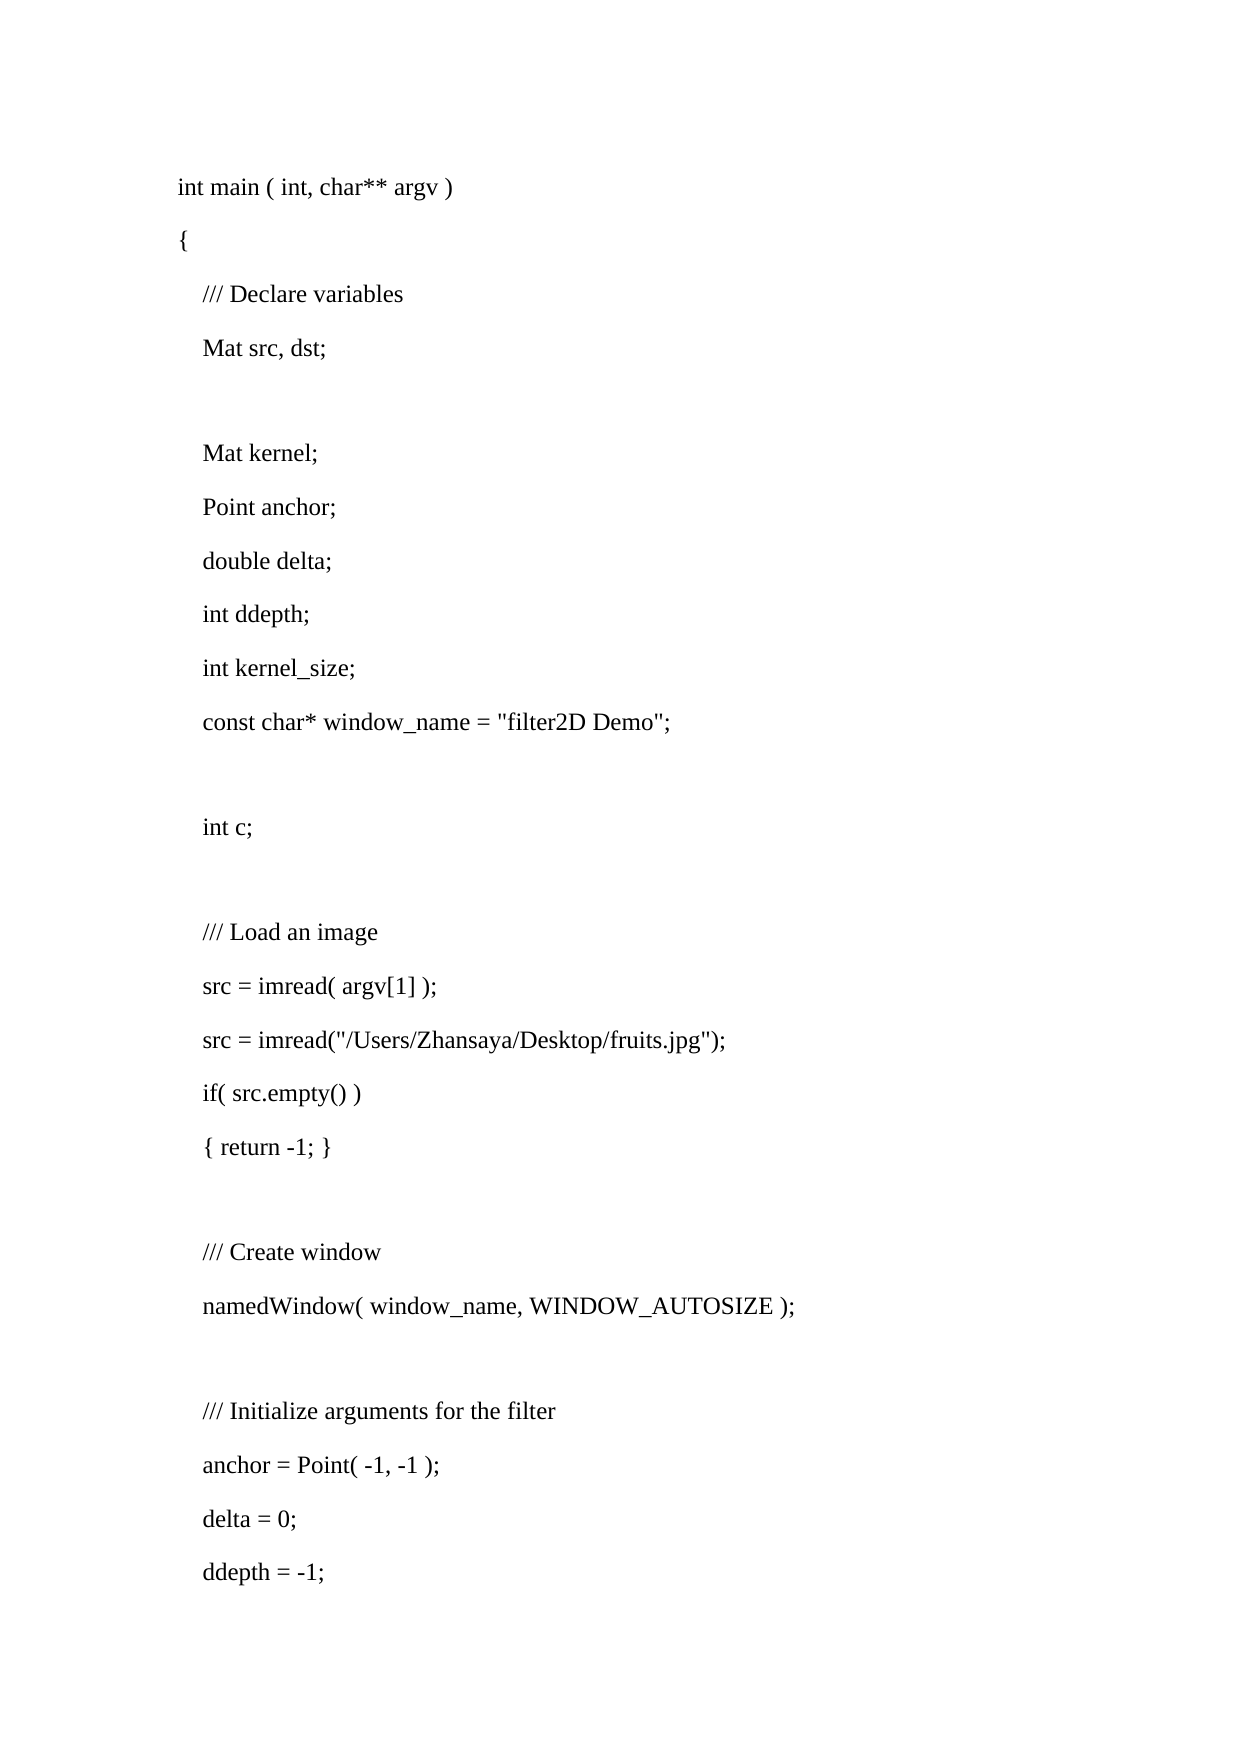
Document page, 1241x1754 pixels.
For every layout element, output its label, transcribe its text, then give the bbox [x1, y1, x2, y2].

text { [177, 226, 1152, 254]
text Point anchor; [177, 492, 1152, 521]
text /// Load an image [177, 917, 1152, 946]
text src = imread( argv[1] ); [177, 971, 1152, 1000]
text Mat src, dst; [177, 333, 1152, 362]
text /// Create window [177, 1237, 1152, 1266]
text anchor = Point( -1, -1 ); [177, 1450, 1152, 1479]
text ddepth = -1; [177, 1557, 1152, 1586]
text src = imread("/Users/Zhansaya/Desktop/fruits.jpg"); [177, 1025, 1152, 1053]
text int main ( int, char** argv ) [177, 172, 1152, 201]
text namedWindow( window_name, WINDOW_AUTOSIZE ); [177, 1291, 1152, 1320]
text /// Initialize arguments for the filter [177, 1396, 1152, 1425]
text delta = 0; [177, 1504, 1152, 1532]
text double delta; [177, 546, 1152, 574]
text int c; [177, 812, 1152, 841]
text if( src.empty() ) [177, 1078, 1152, 1107]
text const char* window_name = "filter2D Demo"; [177, 707, 1152, 736]
text int kernel_size; [177, 653, 1152, 682]
text int ddepth; [177, 599, 1152, 628]
text /// Declare variables [177, 279, 1152, 308]
text { return -1; } [177, 1132, 1152, 1161]
text Mat kernel; [177, 438, 1152, 467]
